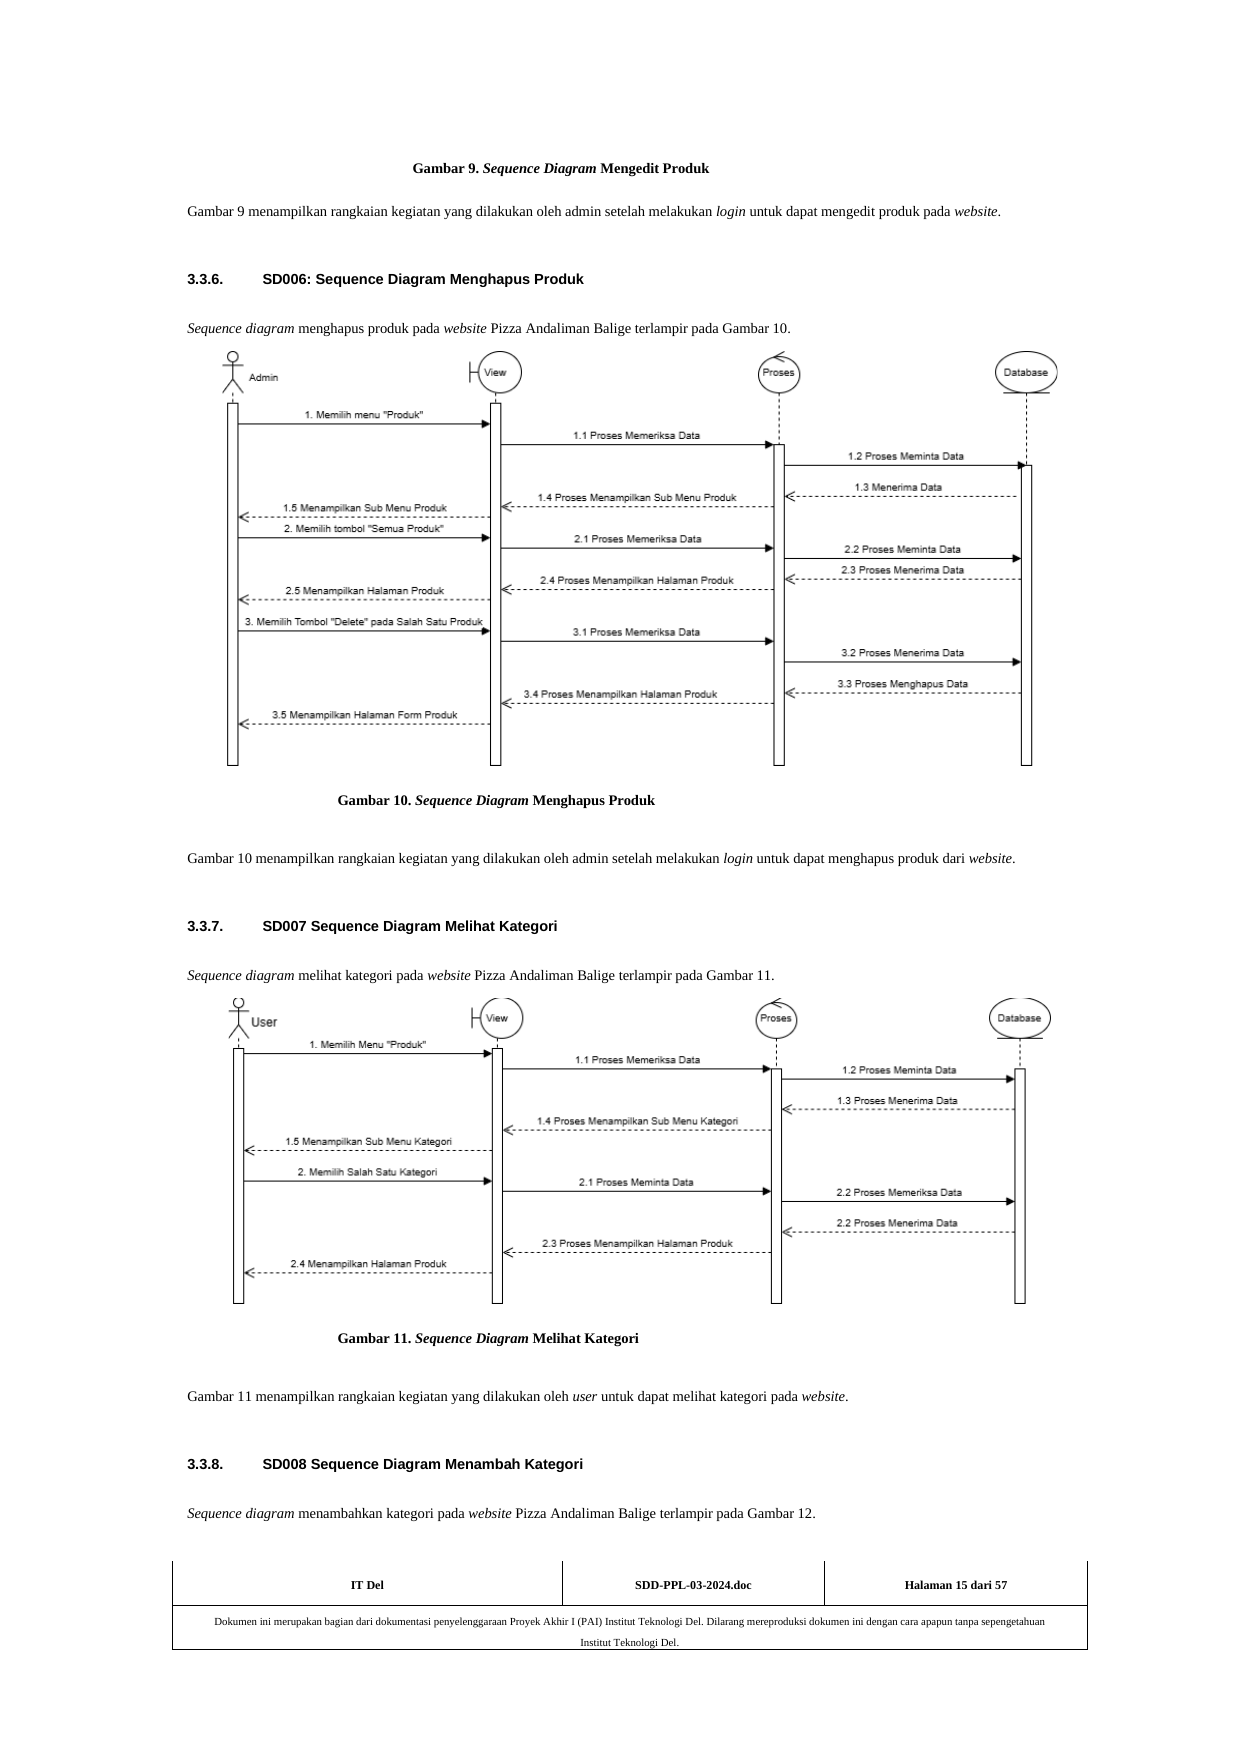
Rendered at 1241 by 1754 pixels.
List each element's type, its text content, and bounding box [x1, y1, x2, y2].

text Gambar 9 menampilkan rangkaian kegiatan yang dilakukan oleh admin setelah melakukan login untuk dapat mengedit produk pada website. [187, 191, 1092, 219]
subtitle SD008 Sequence Diagram Menambah Kategori [187, 1443, 1092, 1472]
text Gambar 10 menampilkan rangkaian kegiatan yang dilakukan oleh admin setelah melakukan login untuk dapat menghapus produk dari website. [187, 837, 1092, 866]
text Gambar 9. Sequence Diagram Mengedit Produk [337, 148, 1092, 176]
text Gambar 11 menampilkan rangkaian kegiatan yang dilakukan oleh user untuk dapat melihat kategori pada website. [187, 1375, 1092, 1404]
subtitle SD006: Sequence Diagram Menghapus Produk [187, 259, 1092, 288]
picture [228, 998, 1052, 1304]
text Gambar 10. Sequence Diagram Menghapus Produk [262, 780, 1092, 809]
text Gambar 11. Sequence Diagram Melihat Kategori [262, 1318, 1092, 1347]
text Sequence diagram melihat kategori pada website Pizza Andaliman Balige terlampir pada Gambar 11. [187, 955, 1092, 984]
picture [222, 351, 1058, 766]
text Sequence diagram menghapus produk pada website Pizza Andaliman Balige terlampir pada Gambar 10. [187, 308, 1092, 337]
text Sequence diagram menambahkan kategori pada website Pizza Andaliman Balige terlampir pada Gambar 12. [187, 1493, 1092, 1522]
subtitle SD007 Sequence Diagram Melihat Kategori [187, 906, 1092, 934]
